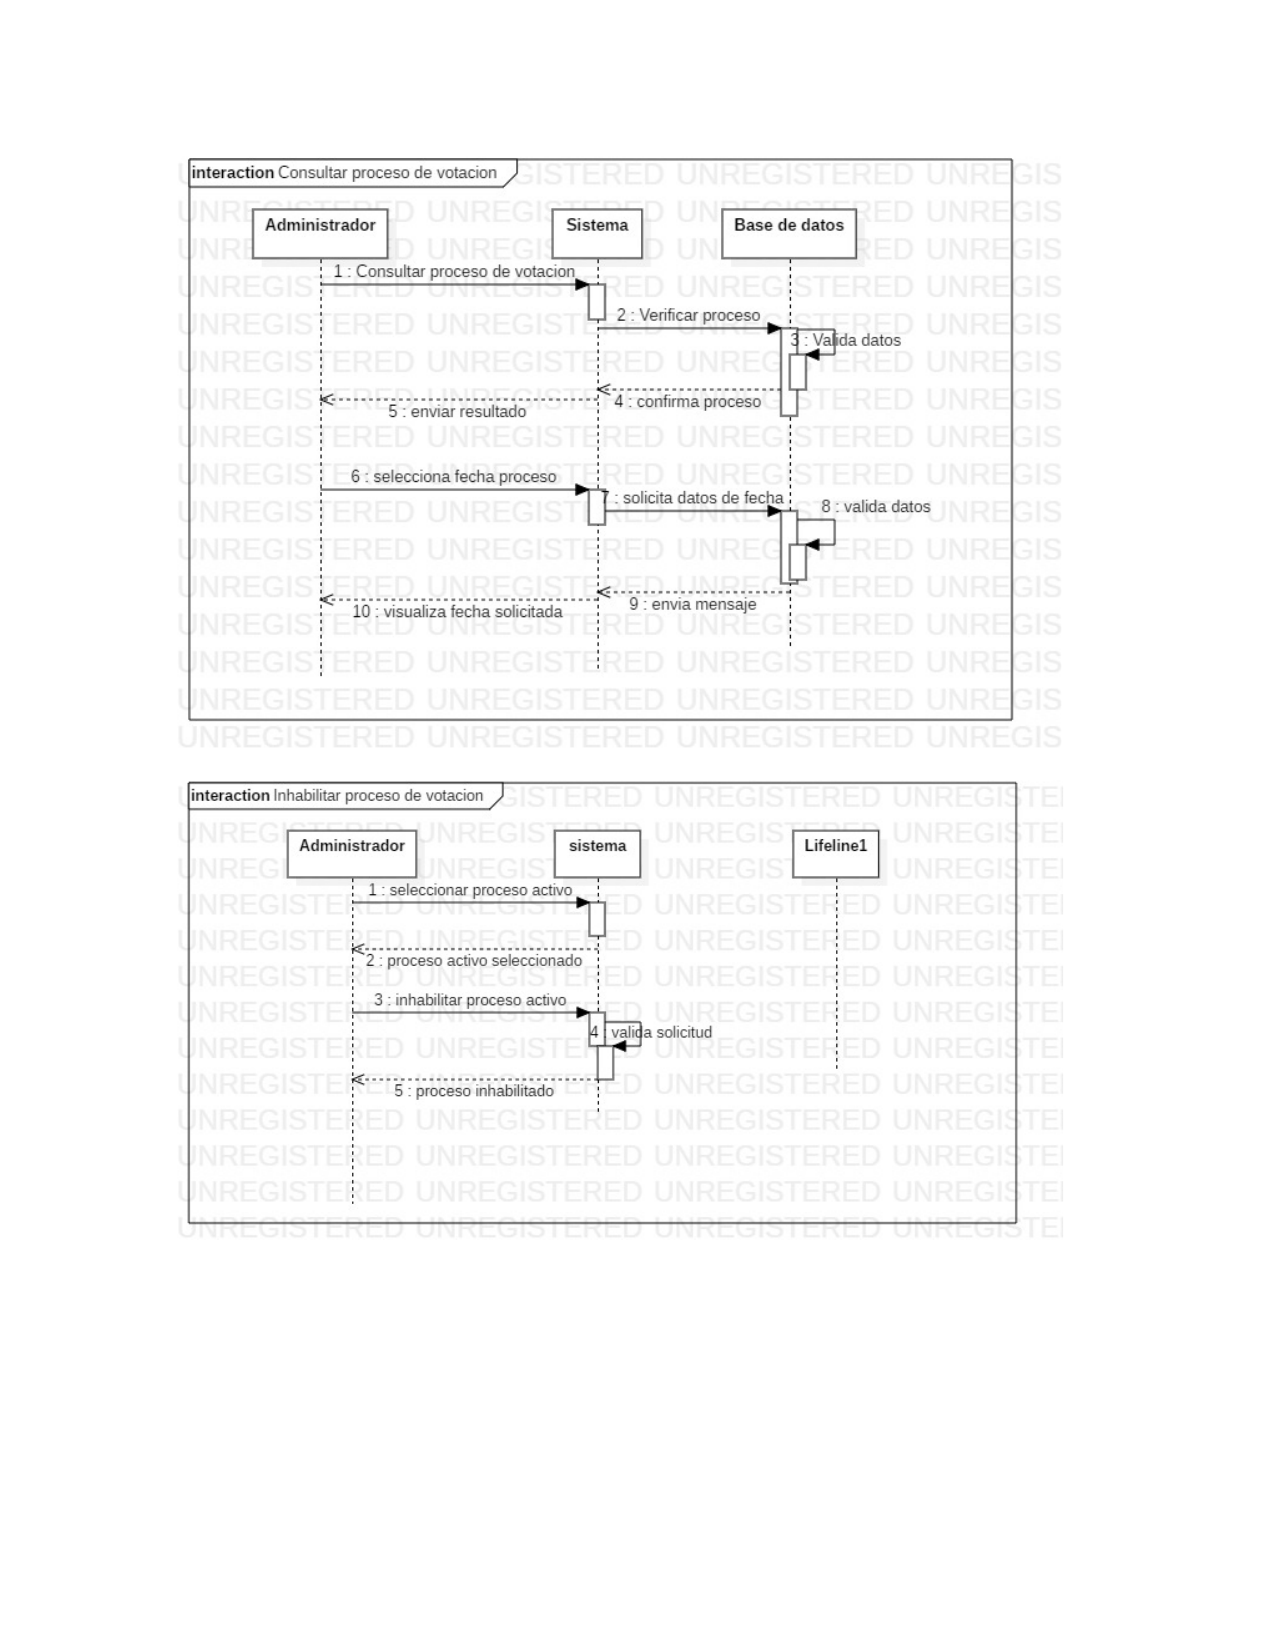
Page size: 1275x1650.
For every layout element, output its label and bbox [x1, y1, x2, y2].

picture [177, 147, 1062, 770]
picture [177, 771, 1064, 1271]
